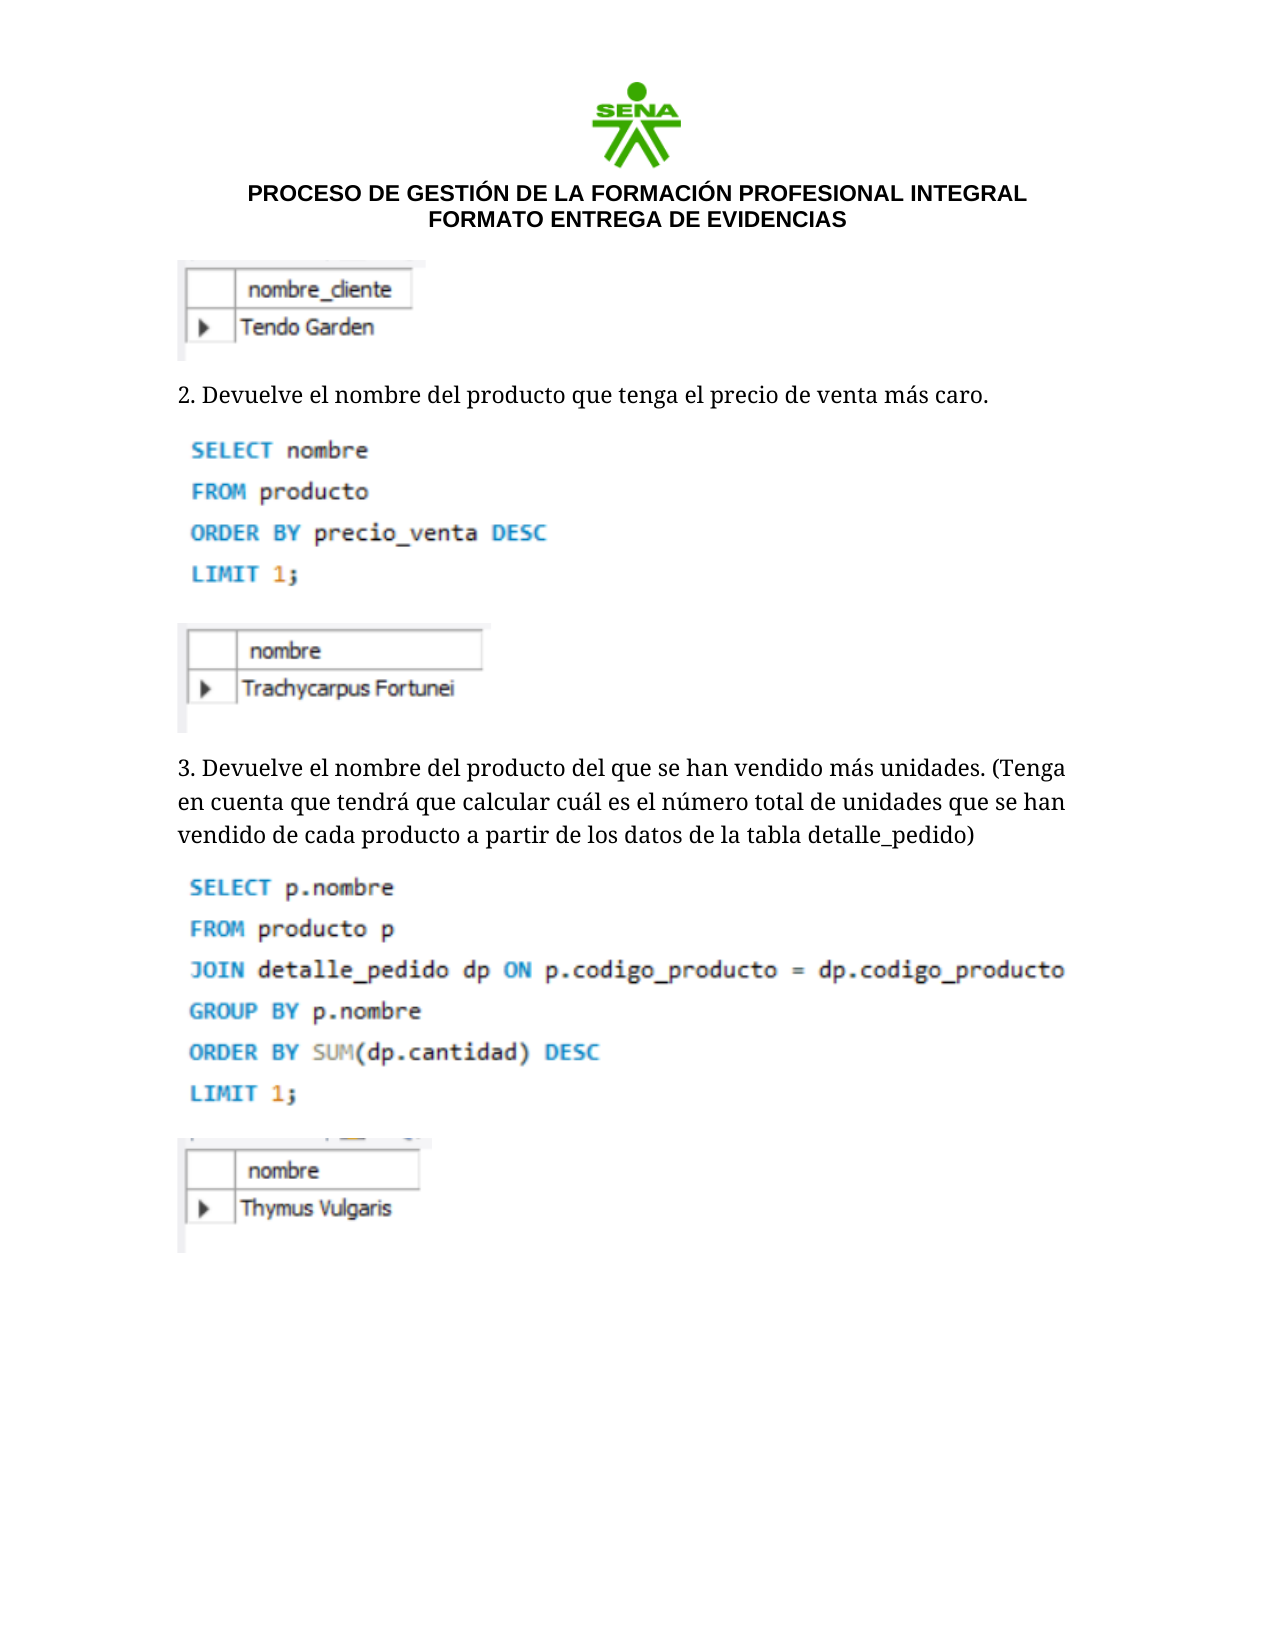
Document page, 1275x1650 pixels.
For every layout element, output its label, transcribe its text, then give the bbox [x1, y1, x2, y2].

picture [177, 869, 1076, 1120]
text 2. Devuelve el nombre del producto que tenga el precio de venta más caro. [177, 379, 1098, 411]
picture [177, 260, 426, 361]
picture [177, 429, 568, 605]
text 3. Devuelve el nombre del producto del que se han vendido más unidades. (Tenga en cuenta que tendrá que calcular cuál es el número total de unidades que se han vendido de cada producto a partir de los datos de la tabla detalle_pedido) [177, 752, 1098, 851]
picture [586, 73, 689, 180]
picture [177, 623, 492, 733]
picture [177, 1138, 432, 1253]
